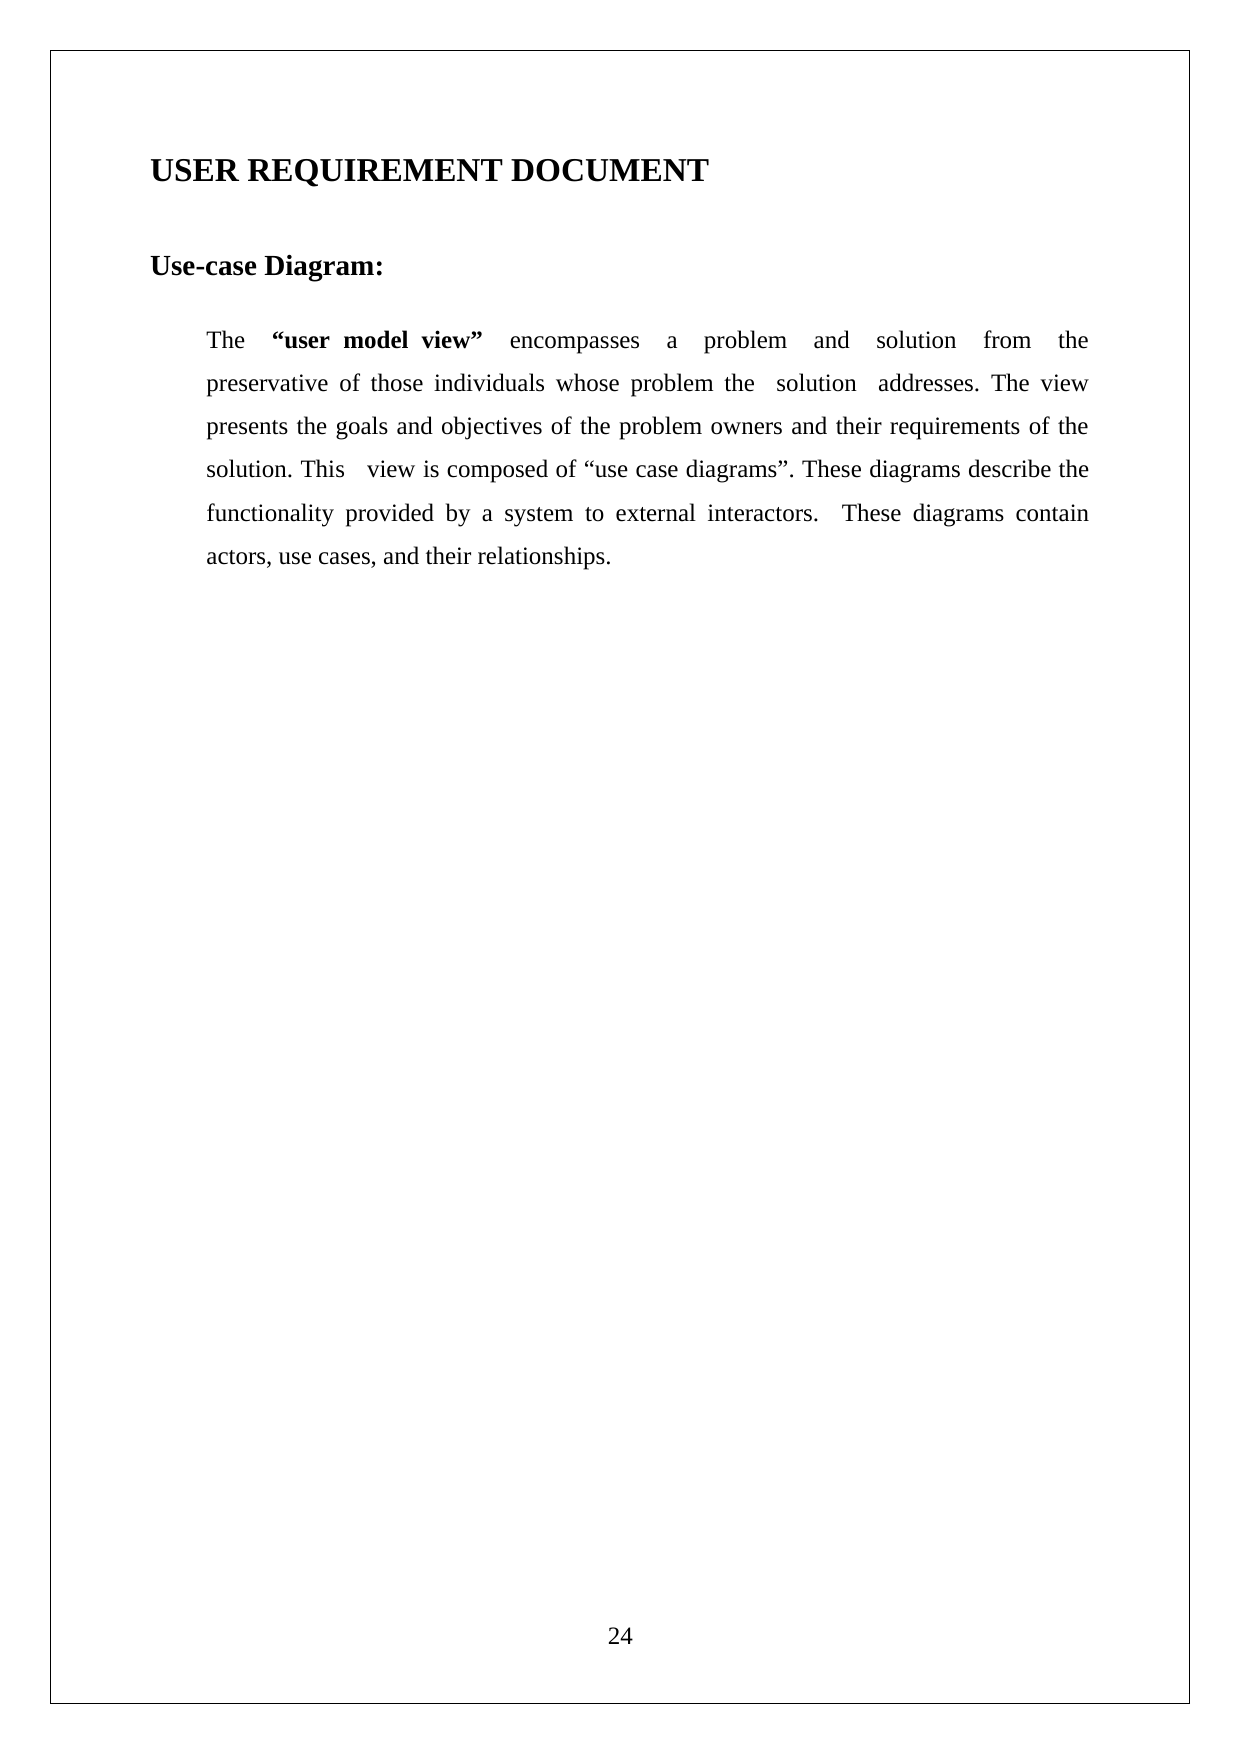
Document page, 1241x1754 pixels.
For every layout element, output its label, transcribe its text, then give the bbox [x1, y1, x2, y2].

text USER REQUIREMENT DOCUMENT [150, 150, 1090, 188]
text The “user model view” encompasses a problem and solution from the preservative of those individuals whose problem the solution addresses. The view presents the goals and objectives of the problem owners and their requirements of the solution. This view is composed of “use case diagrams”. These diagrams describe the functionality provided by a system to external interactors. These diagrams contain actors, use cases, and their relationships. [206, 325, 1090, 569]
title Use-case Diagram: [150, 248, 1090, 282]
